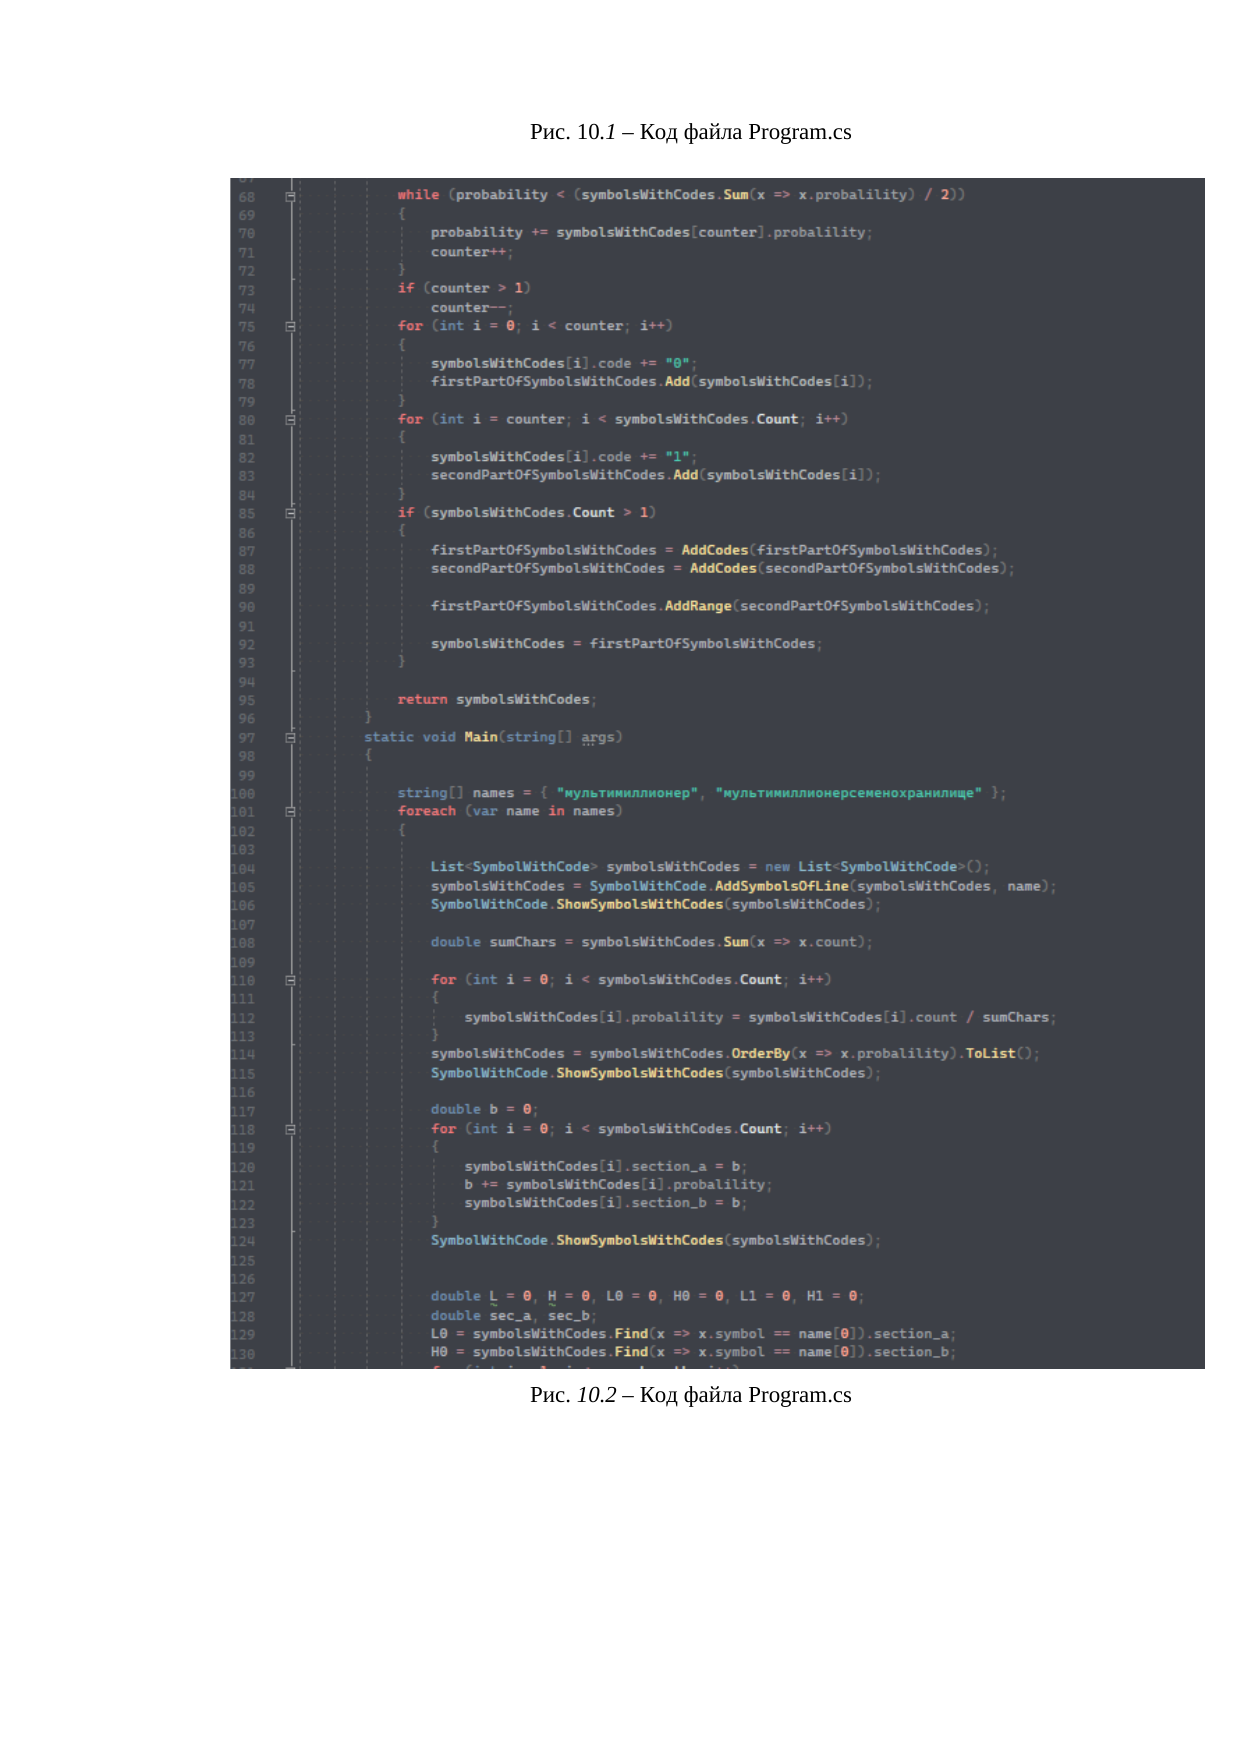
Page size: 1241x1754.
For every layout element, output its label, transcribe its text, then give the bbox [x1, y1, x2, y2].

picture [230, 178, 1205, 1369]
text Рис. 10.1 – Код файла Program.cs [177, 118, 1152, 144]
text Рис. 10.2 – Код файла Program.cs [177, 1381, 1152, 1407]
